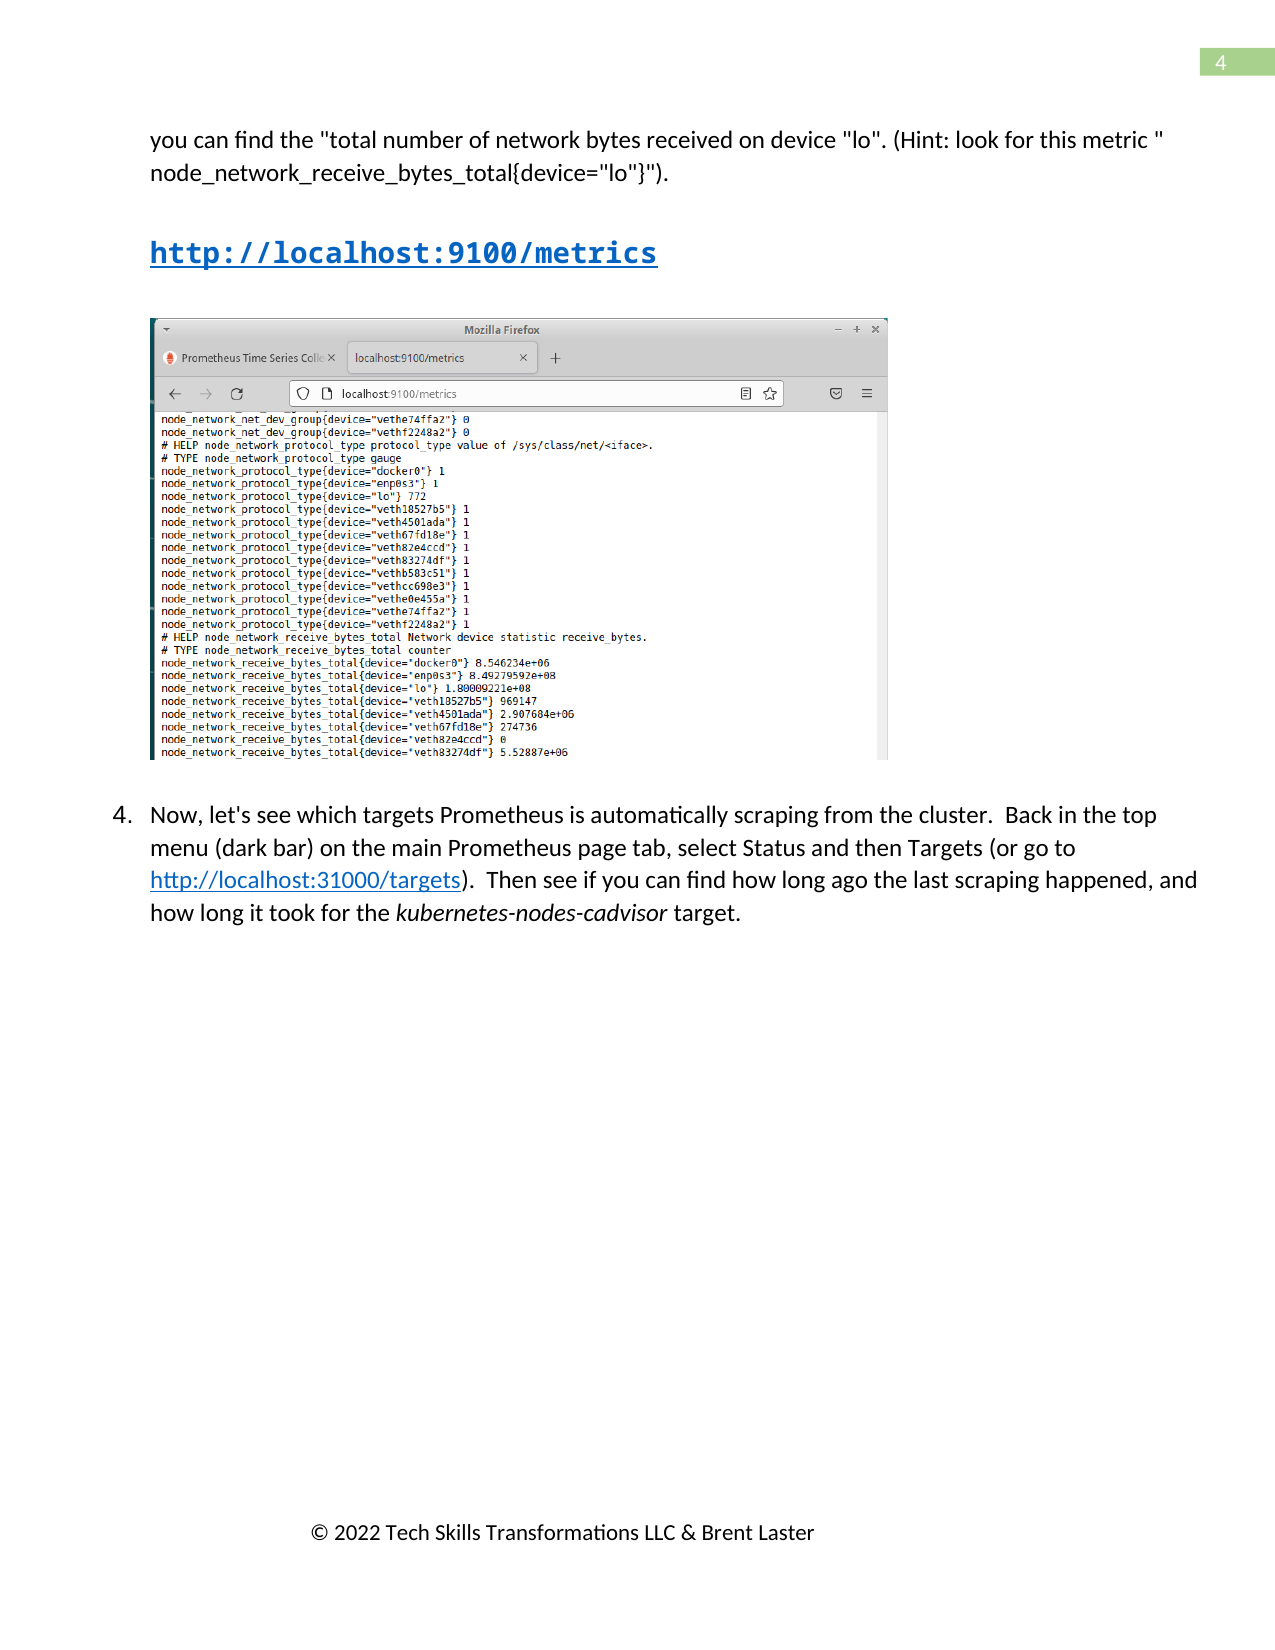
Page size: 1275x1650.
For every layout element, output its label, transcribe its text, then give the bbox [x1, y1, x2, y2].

picture [150, 318, 888, 760]
list Now, let's see which targets Prometheus is automatically scraping from the cluster. Back in the top menu (dark bar) on the main Prometheus page tab, select Status and then Targets (or go to http://localhost:31000/targets). Then see if you can find how long ago the last scraping happened, and how long it took for the kubernetes-nodes-cadvisor target. [112, 799, 1200, 928]
list http://localhost:9100/metrics [150, 232, 1267, 272]
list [112, 124, 1267, 187]
